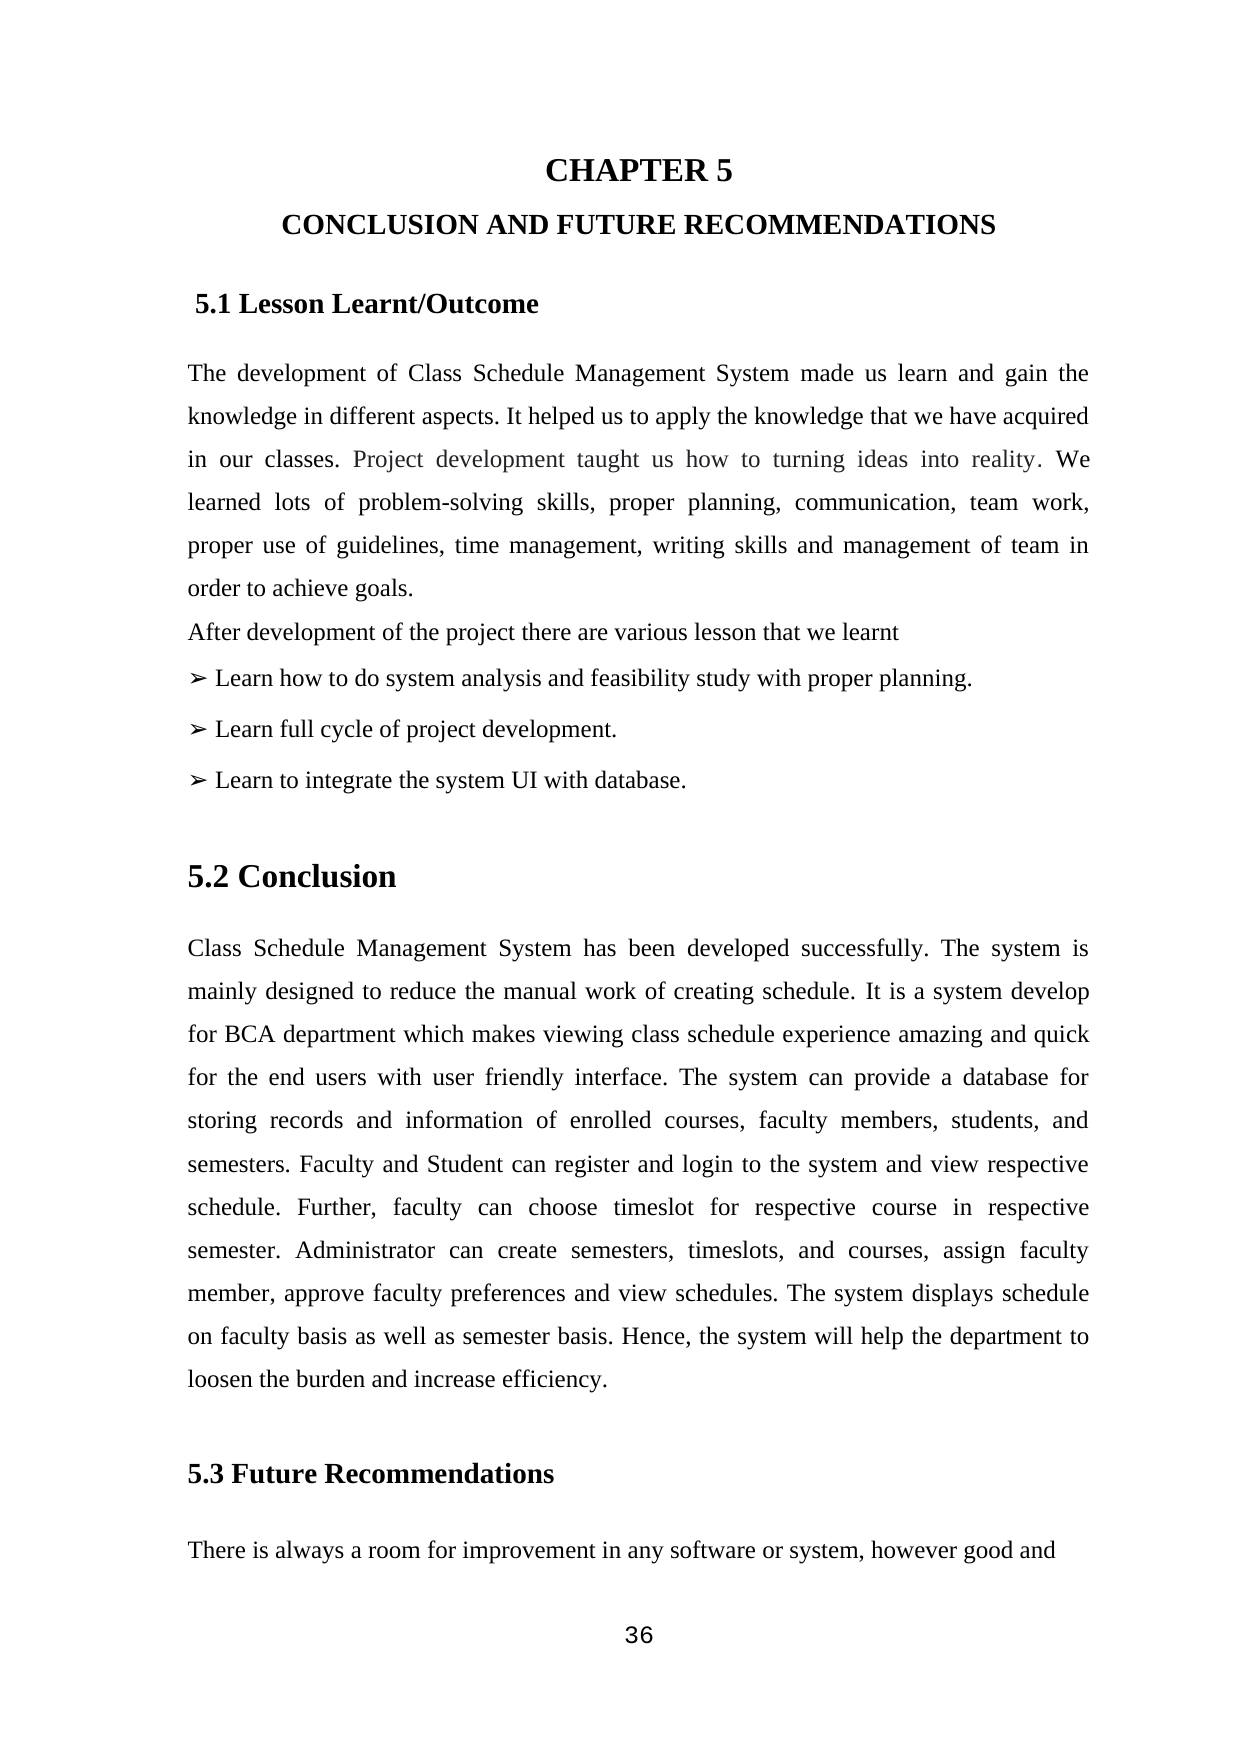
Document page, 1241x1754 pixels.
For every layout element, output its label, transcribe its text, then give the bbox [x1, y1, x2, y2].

subtitle 5.1 Lesson Learnt/Outcome [187, 286, 1090, 320]
text ➢ Learn how to do system analysis and feasibility study with proper planning. [187, 660, 1090, 694]
text ➢ Learn full cycle of project development. [187, 711, 1090, 745]
text Class Schedule Management System has been developed successfully. The system is mainly designed to reduce the manual work of creating schedule. It is a system develop for BCA department which makes viewing class schedule experience amazing and quick for the end users with user friendly interface. The system can provide a database for storing records and information of enrolled courses, faculty members, students, and semesters. Faculty and Student can register and login to the system and view respective schedule. Further, faculty can choose timeslot for respective course in respective semester. Administrator can create semesters, timeslots, and courses, assign faculty member, approve faculty preferences and view schedules. The system displays schedule on faculty basis as well as semester basis. Hence, the system will help the department to loosen the burden and increase efficiency. [187, 933, 1090, 1393]
subtitle 5.2 Conclusion [187, 856, 1090, 894]
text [187, 1535, 1090, 1564]
text ➢ Learn to integrate the system UI with database. [187, 762, 1090, 796]
subtitle CHAPTER 5 [187, 150, 1090, 188]
subtitle CONCLUSION AND FUTURE RECOMMENDATIONS [187, 207, 1090, 241]
text The development of Class Schedule Management System made us learn and gain the knowledge in different aspects. It helped us to apply the knowledge that we have acquired in our classes. Project development taught us how to turning ideas into reality. We learned lots of problem-solving skills, proper planning, communication, team work, proper use of guidelines, time management, writing skills and management of team in order to achieve goals. [187, 358, 1090, 602]
text After development of the project there are various lesson that we learnt [187, 617, 1090, 645]
subtitle 5.3 Future Recommendations [187, 1457, 1090, 1490]
